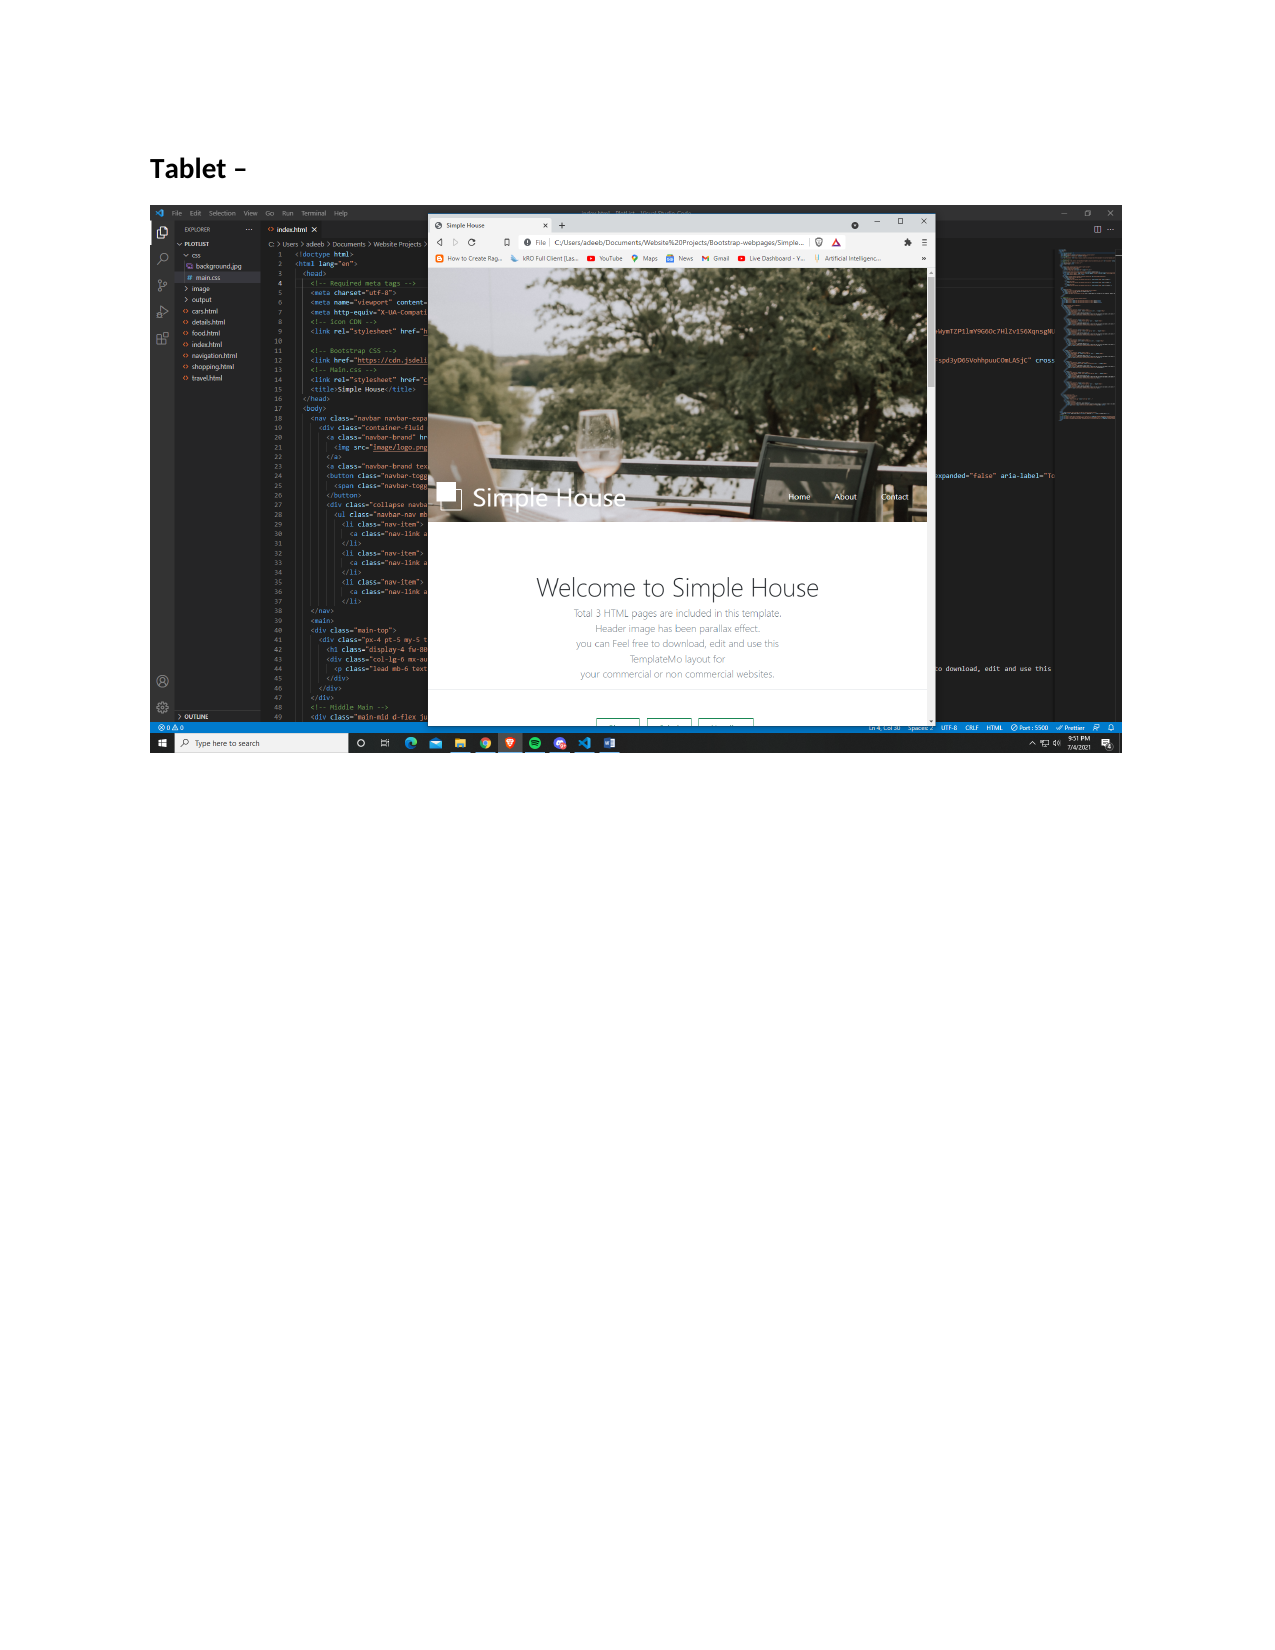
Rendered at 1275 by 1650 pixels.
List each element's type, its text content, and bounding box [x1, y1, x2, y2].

text Tablet – [150, 150, 1125, 186]
picture [150, 205, 1122, 753]
